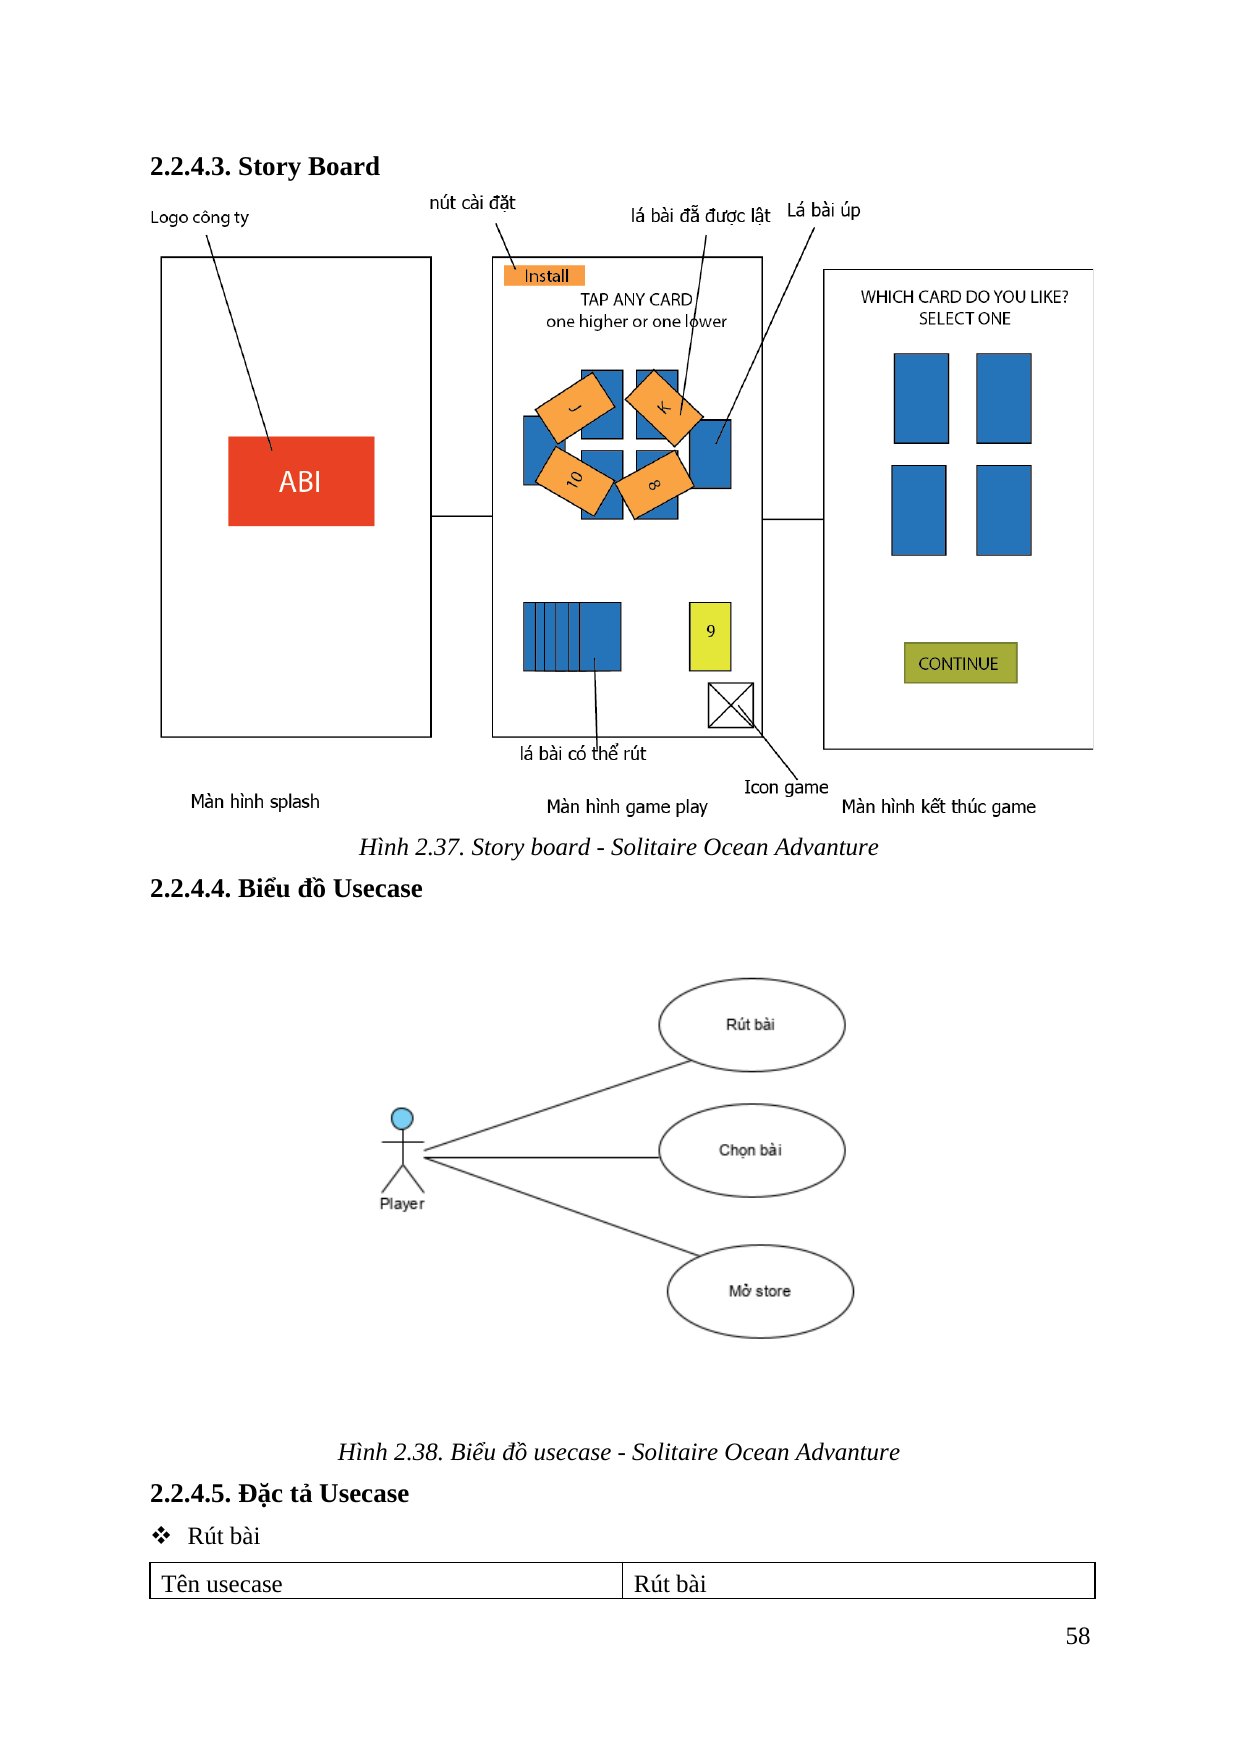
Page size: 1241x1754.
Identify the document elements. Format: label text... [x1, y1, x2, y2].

picture [280, 916, 960, 1425]
list Rút bài [150, 1521, 1090, 1550]
text Hình 2.37. Story board - Solitaire Ocean Advanture [150, 832, 1090, 861]
subtitle 2.2.4.5. Đặc tả Usecase [150, 1477, 1090, 1509]
picture [150, 193, 1094, 820]
subtitle 2.2.4.4. Biểu đồ Usecase [150, 873, 1090, 904]
table_header Tên usecase [151, 1563, 622, 1598]
text Hình 2.38. Biểu đồ usecase - Solitaire Ocean Advanture [150, 1437, 1090, 1466]
subtitle 2.2.4.3. Story Board [150, 150, 1090, 181]
table_header Rút bài [623, 1563, 1094, 1598]
